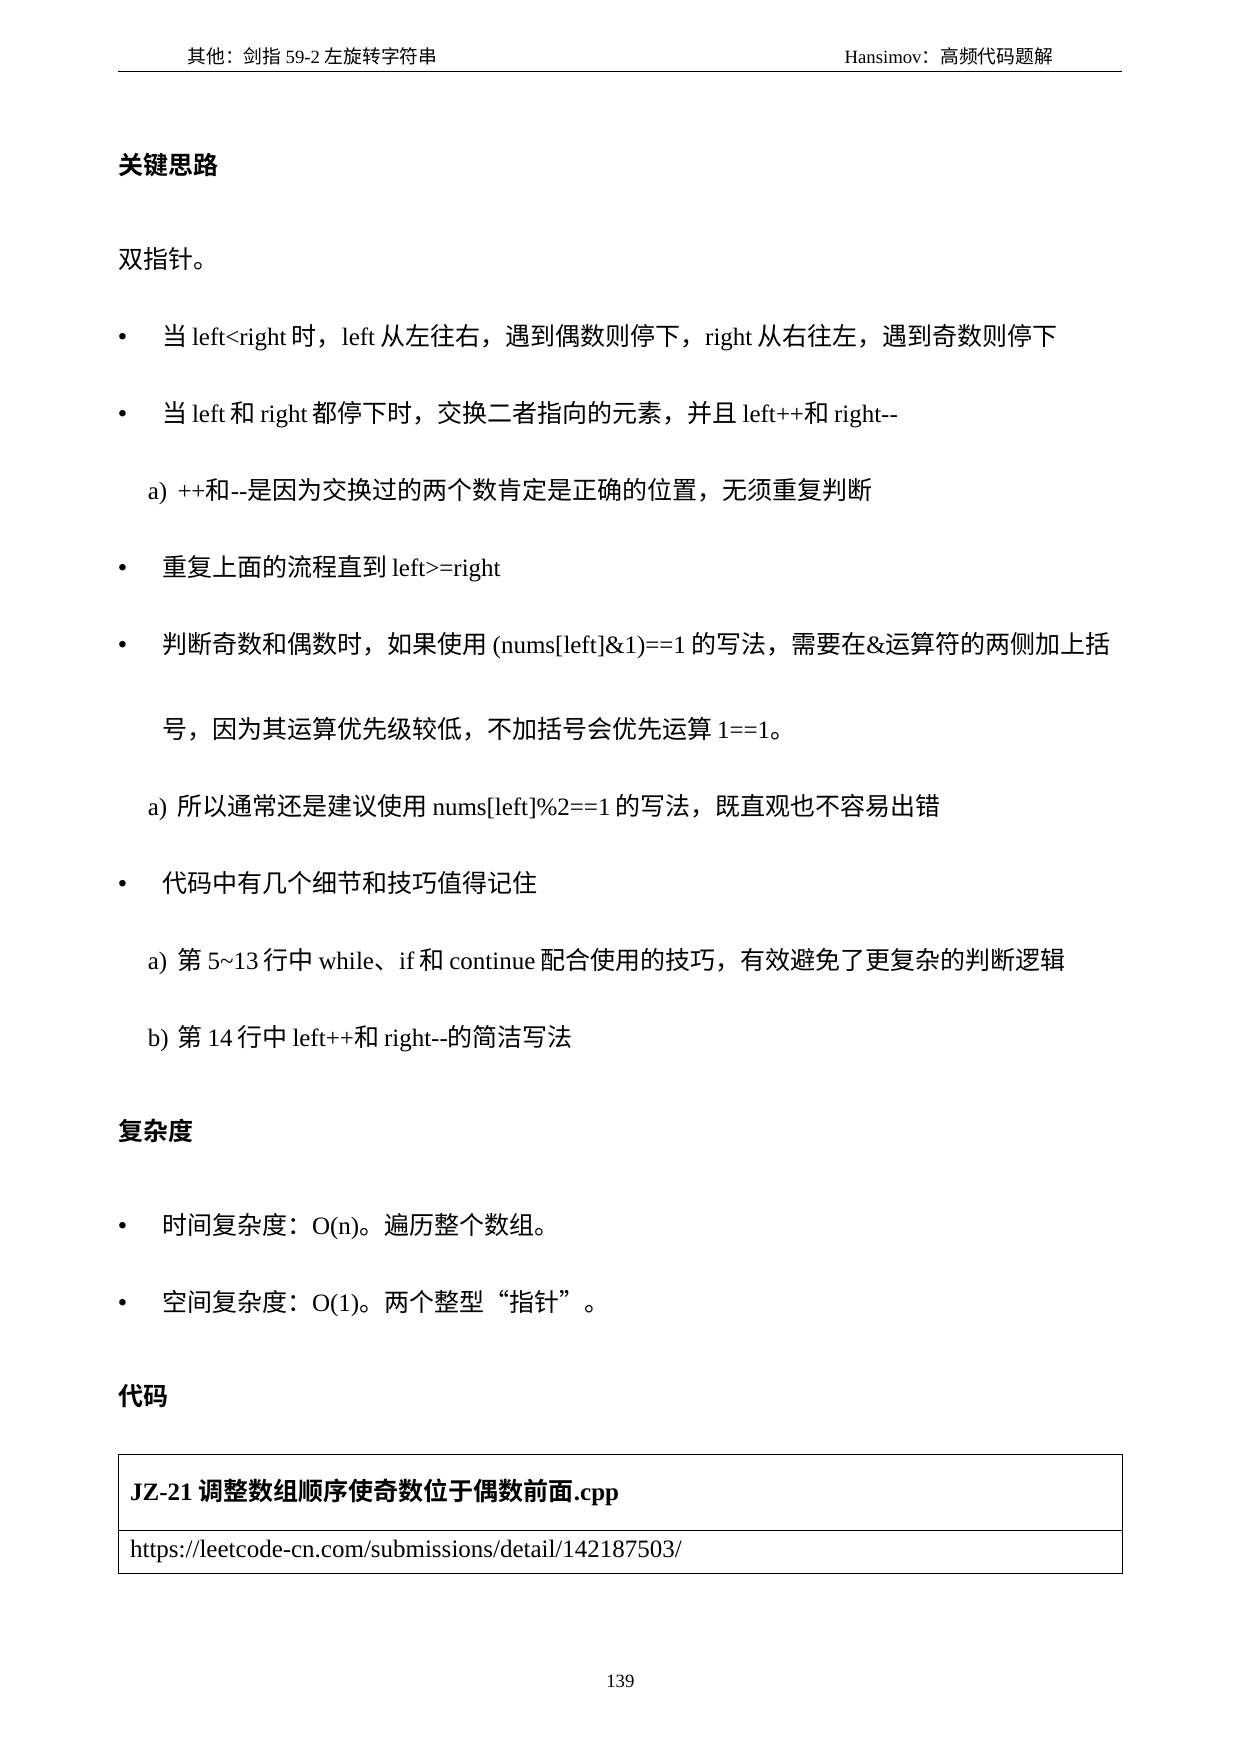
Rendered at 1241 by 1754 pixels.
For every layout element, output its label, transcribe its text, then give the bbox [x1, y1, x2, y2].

text 判断奇数和偶数时，如果使用 (nums[left]&1)==1的写法，需要在&运算符的两侧加上括号，因为其运算优先级较低，不加括号会优先运算1==1。 [118, 609, 1122, 762]
text 代码中有几个细节和技巧值得记住 [118, 848, 1122, 916]
subtitle 复杂度 [118, 1096, 1097, 1163]
list 第5~13行中while、if和continue配合使用的技巧，有效避免了更复杂的判断逻辑 [148, 924, 1122, 992]
text 当left和right都停下时，交换二者指向的元素，并且left++和right-- [118, 378, 1122, 446]
table_cell https://leetcode-cn.com/submissions/detail/142187503/ [119, 1531, 1122, 1572]
subtitle 关键思路 [118, 130, 1097, 198]
list 所以通常还是建议使用nums[left]%2==1的写法，既直观也不容易出错 [148, 771, 1122, 838]
text 双指针。 [118, 224, 1122, 292]
text 空间复杂度：O(1)。两个整型“指针”。 [118, 1266, 1122, 1334]
subtitle 代码 [118, 1360, 1097, 1428]
text 重复上面的流程直到left>=right [118, 532, 1122, 600]
list ++和--是因为交换过的两个数肯定是正确的位置，无须重复判断 [148, 455, 1122, 523]
table_header JZ-21 调整数组顺序使奇数位于偶数前面.cpp [119, 1455, 1122, 1530]
text 时间复杂度：O(n)。遍历整个数组。 [118, 1189, 1122, 1257]
text 当left<right时，left从左往右，遇到偶数则停下，right从右往左，遇到奇数则停下 [118, 301, 1122, 369]
list 第14行中left++和right--的简洁写法 [148, 1002, 1122, 1069]
